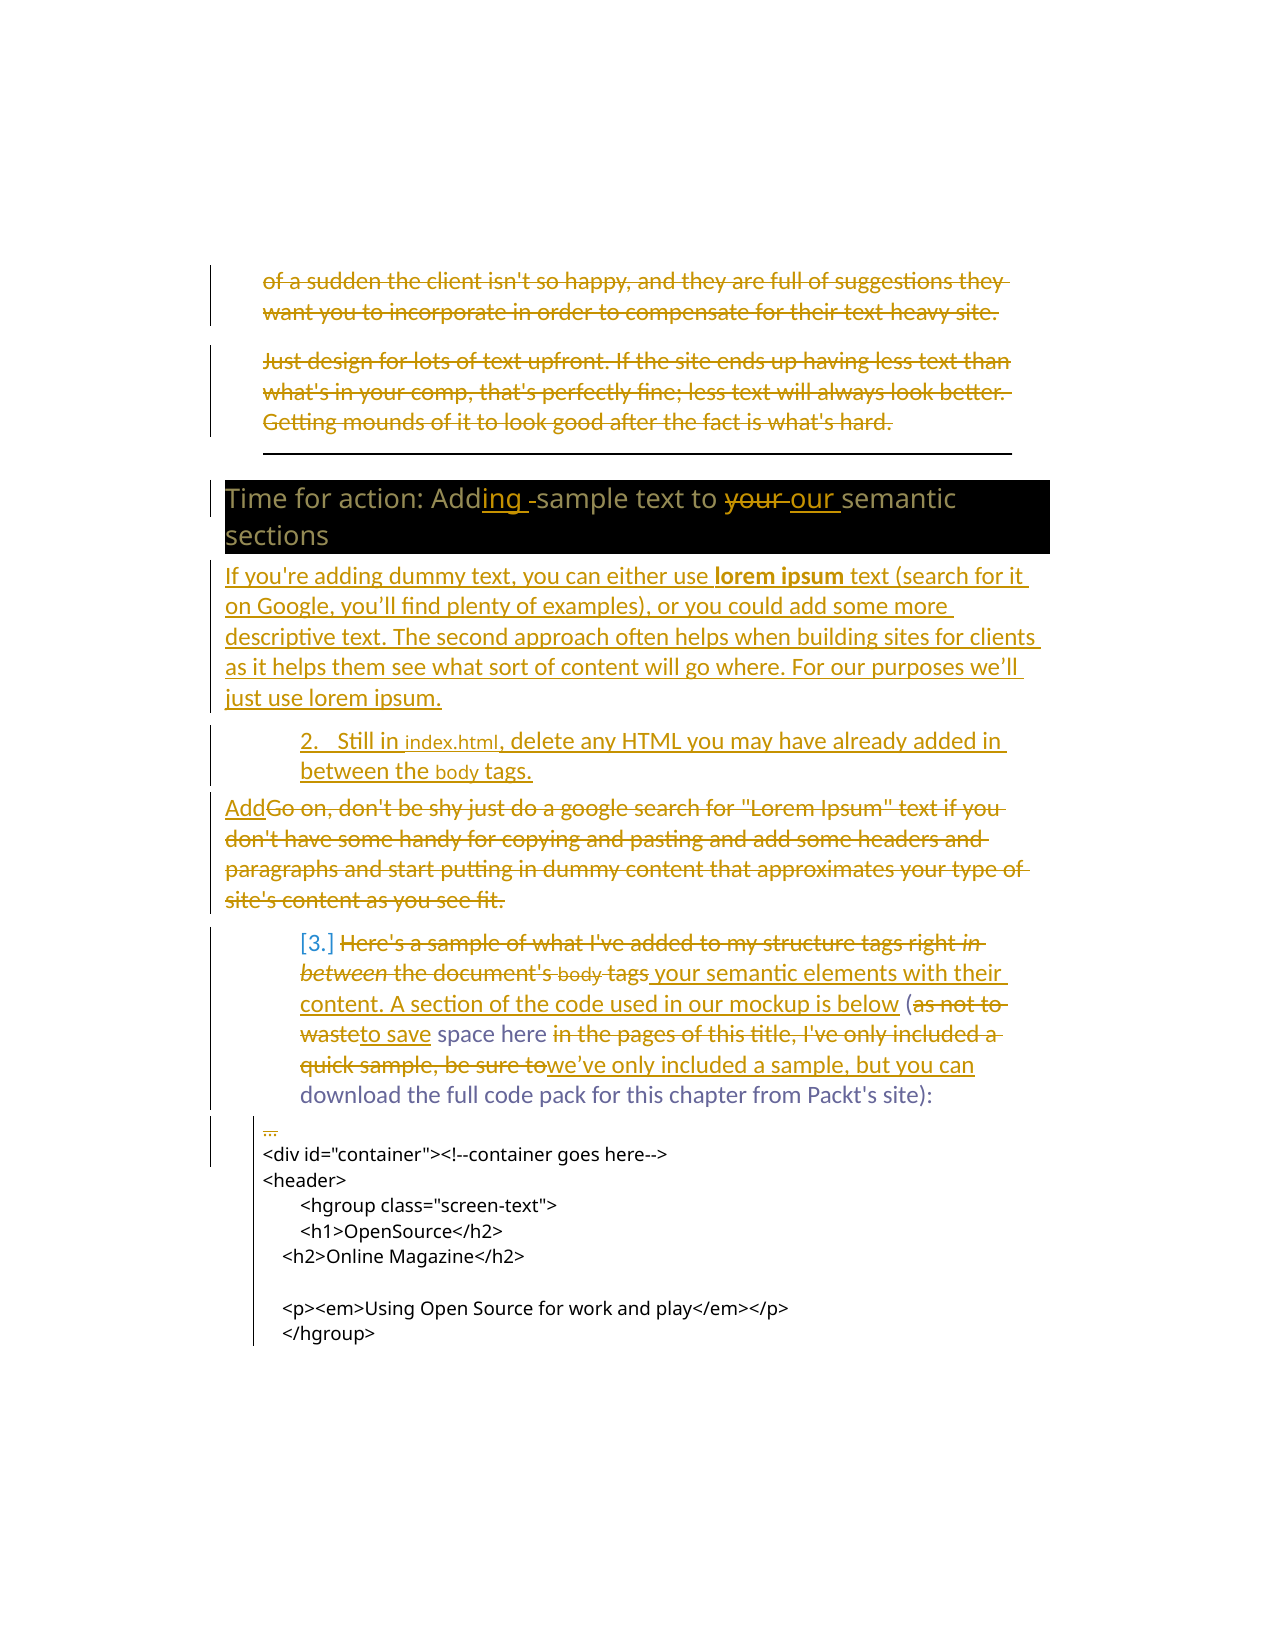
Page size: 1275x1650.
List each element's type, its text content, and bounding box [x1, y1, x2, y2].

text <h2>Online Magazine</h2> [254, 1244, 1050, 1269]
text <header> [254, 1167, 1050, 1193]
text </hgroup> [254, 1320, 1050, 1346]
text <h1>OpenSource</h2> [254, 1218, 1050, 1244]
text Time for action: Addsample text to semantic sections [225, 480, 1050, 554]
text <div id="container"><!--container goes here--> [254, 1142, 1050, 1167]
list ( space here download the full code pack for this chapter from Packt's site): [300, 927, 1012, 1110]
text <p><em>Using Open Source for work and play</em></p> [254, 1295, 1050, 1320]
text <hgroup class="screen-text"> [254, 1193, 1050, 1218]
